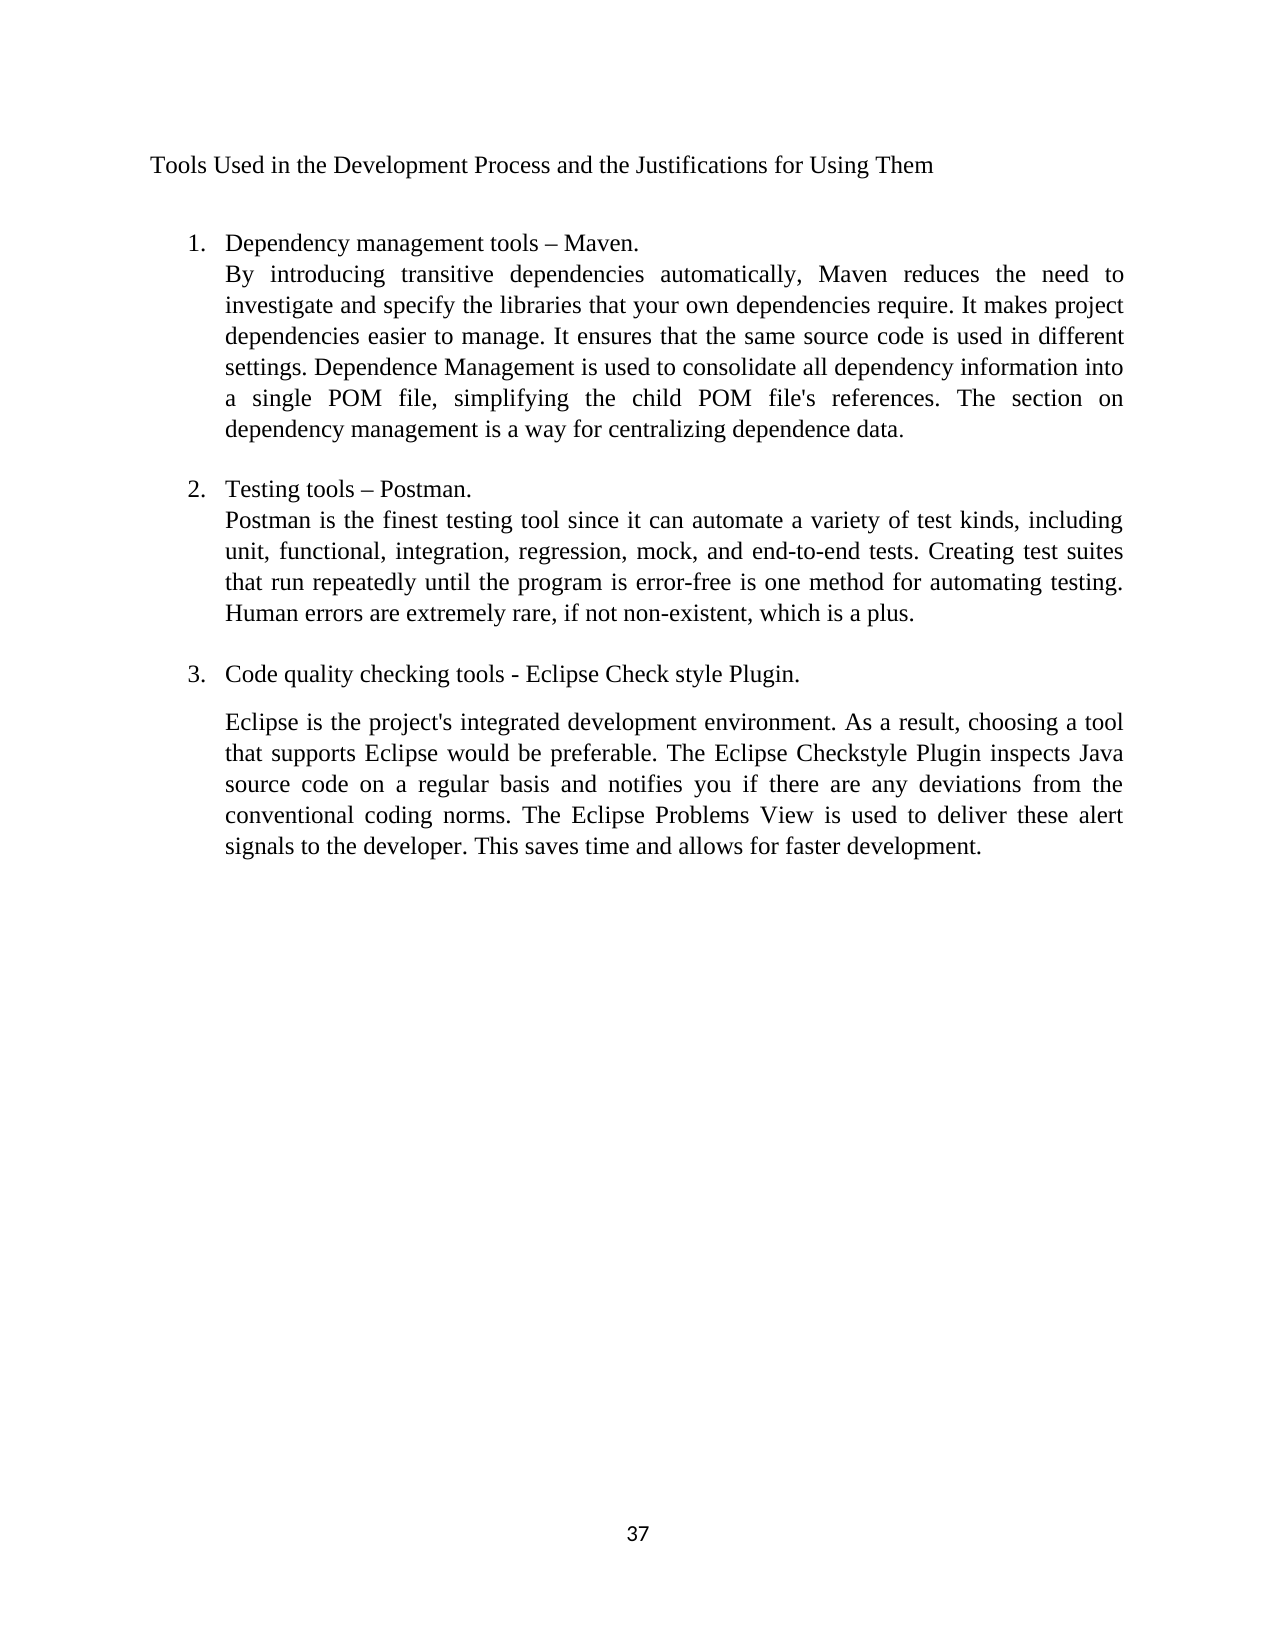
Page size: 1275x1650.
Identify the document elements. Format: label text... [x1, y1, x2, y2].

subtitle Tools Used in the Development Process and the Justifications for Using Them [150, 150, 1125, 179]
list Postman is the finest testing tool since it can automate a variety of test kinds, including unit, functional, integration, regression, mock, and end-to-end tests. Creating test suites that run repeatedly until the program is error-free is one method for automating testing. Human errors are extremely rare, if not non-existent, which is a plus. [225, 505, 1125, 627]
list By introducing transitive dependencies automatically, Maven reduces the need to investigate and specify the libraries that your own dependencies require. It makes project dependencies easier to manage. It ensures that the same source code is used in different settings. Dependence Management is used to consolidate all dependency information into a single POM file, simplifying the child POM file's references. The section on dependency management is a way for centralizing dependence data. [225, 259, 1125, 443]
list Testing tools – Postman. [187, 474, 1125, 502]
list Code quality checking tools - Eclipse Check style Plugin. [187, 659, 1125, 688]
list Dependency management tools – Maven. [187, 228, 1125, 257]
text Eclipse is the project's integrated development environment. As a result, choosing a tool that supports Eclipse would be preferable. The Eclipse Checkstyle Plugin inspects Java source code on a regular basis and notifies you if there are any deviations from the conventional coding norms. The Eclipse Problems View is used to deliver these alert signals to the developer. This saves time and allows for faster development. [225, 707, 1125, 860]
